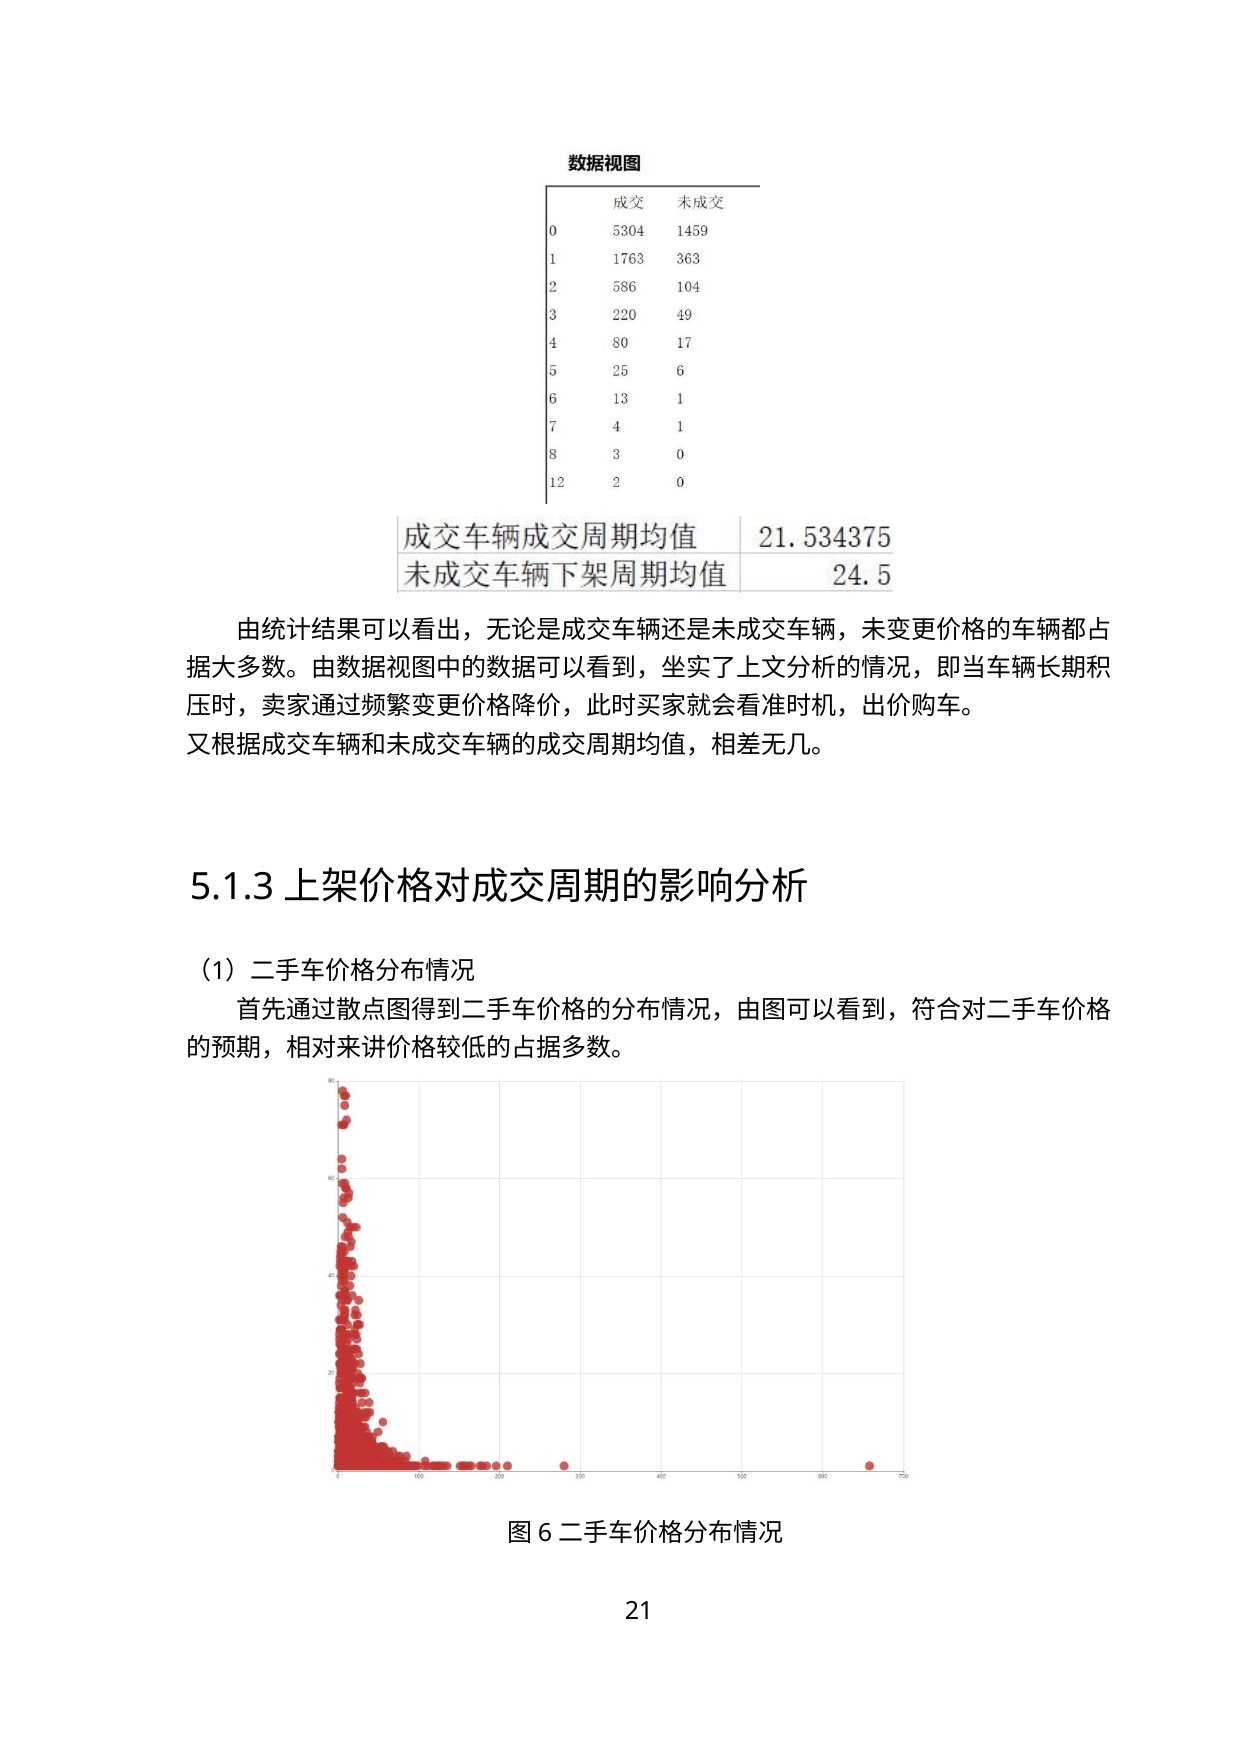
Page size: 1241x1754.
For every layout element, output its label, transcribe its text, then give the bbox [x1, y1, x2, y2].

picture [397, 516, 893, 593]
subtitle 5.1.3 上架价格对成交周期的影响分析 [189, 856, 1118, 910]
text 由统计结果可以看出，无论是成交车辆还是未成交车辆，未变更价格的车辆都占据大多数。由数据视图中的数据可以看到，坐实了上文分析的情况，即当车辆长期积压时，卖家通过频繁变更价格降价，此时买家就会看准时机，出价购车。 [186, 610, 1118, 721]
text 又根据成交车辆和未成交车辆的成交周期均值，相差无几。 [186, 724, 1118, 760]
text 首先通过散点图得到二手车价格的分布情况，由图可以看到，符合对二手车价格的预期，相对来讲价格较低的占据多数。 [186, 989, 1118, 1063]
picture [530, 149, 760, 504]
text （1）二手车价格分布情况 [186, 951, 1118, 987]
picture [301, 1066, 988, 1491]
text 图 6 二手车价格分布情况 [172, 1513, 1118, 1549]
